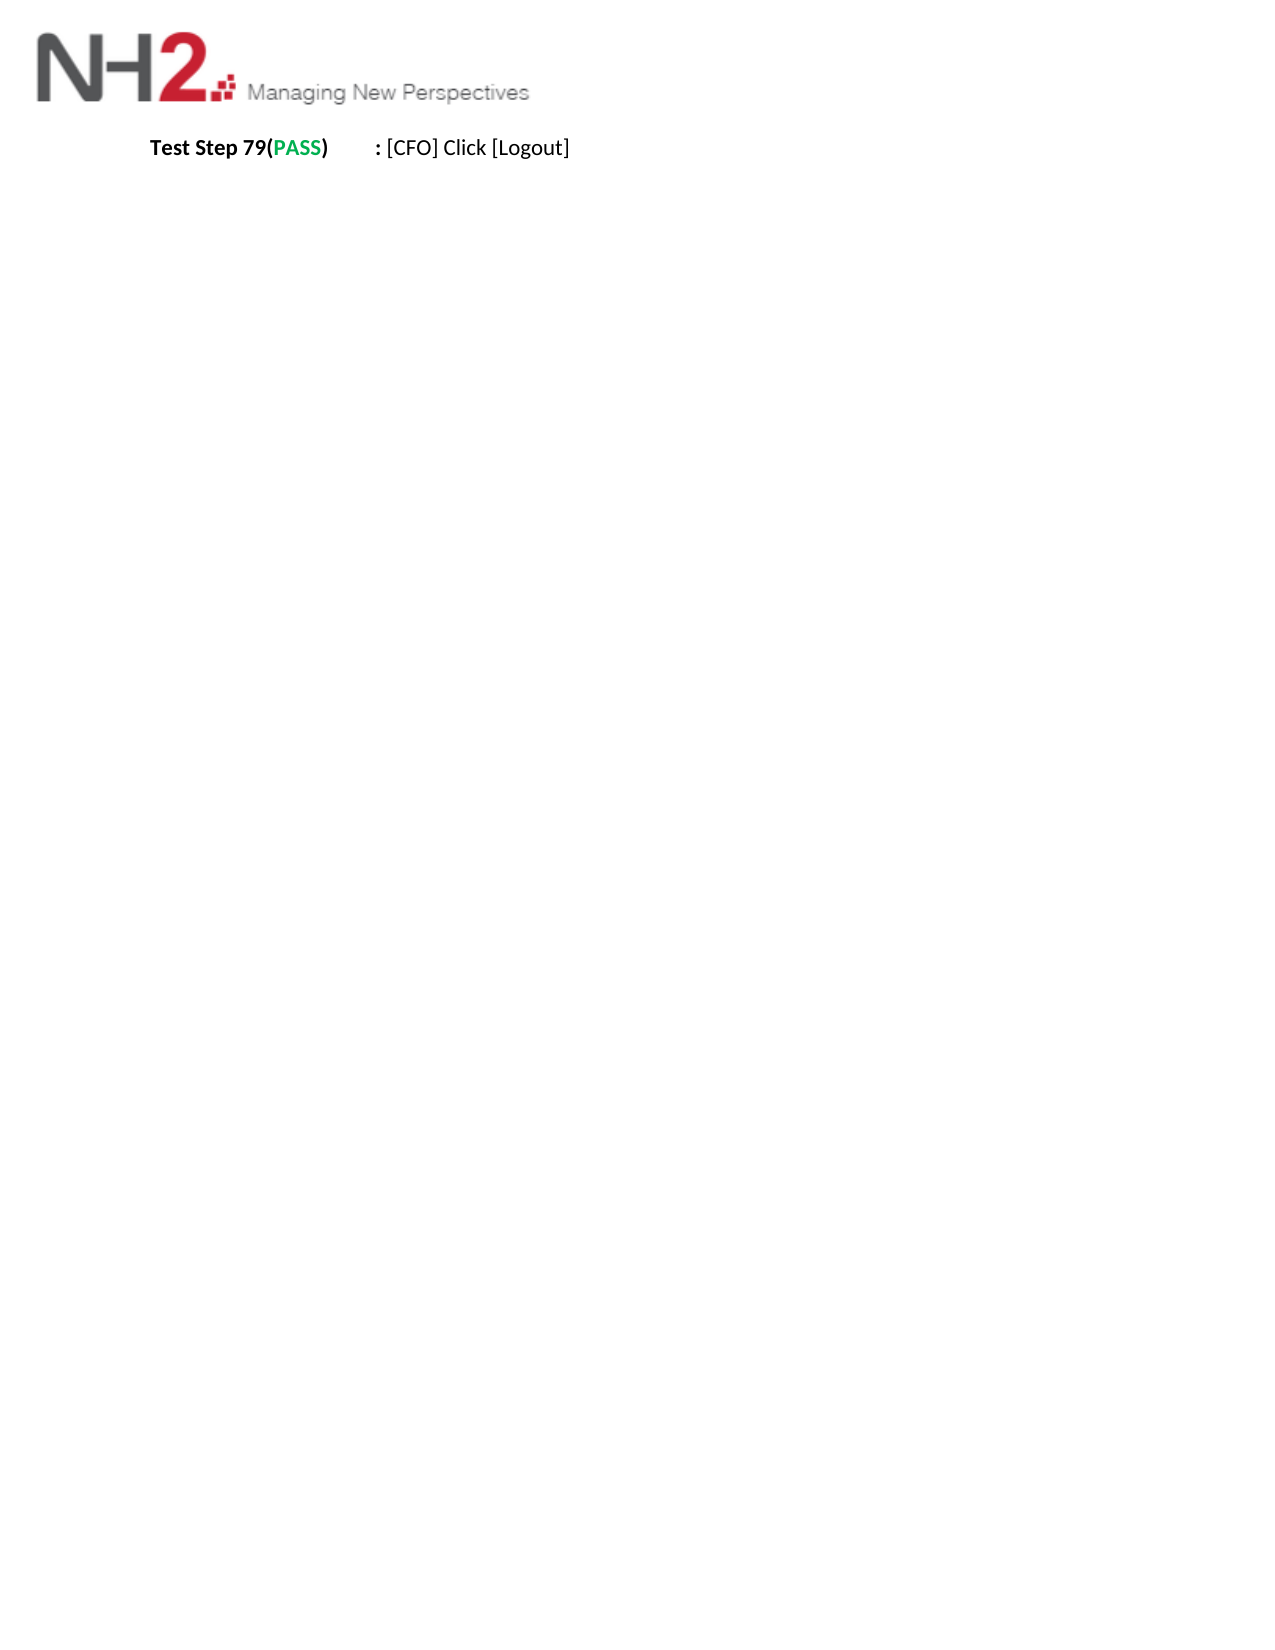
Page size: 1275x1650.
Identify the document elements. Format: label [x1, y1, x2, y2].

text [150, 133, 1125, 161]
picture [26, 23, 540, 111]
